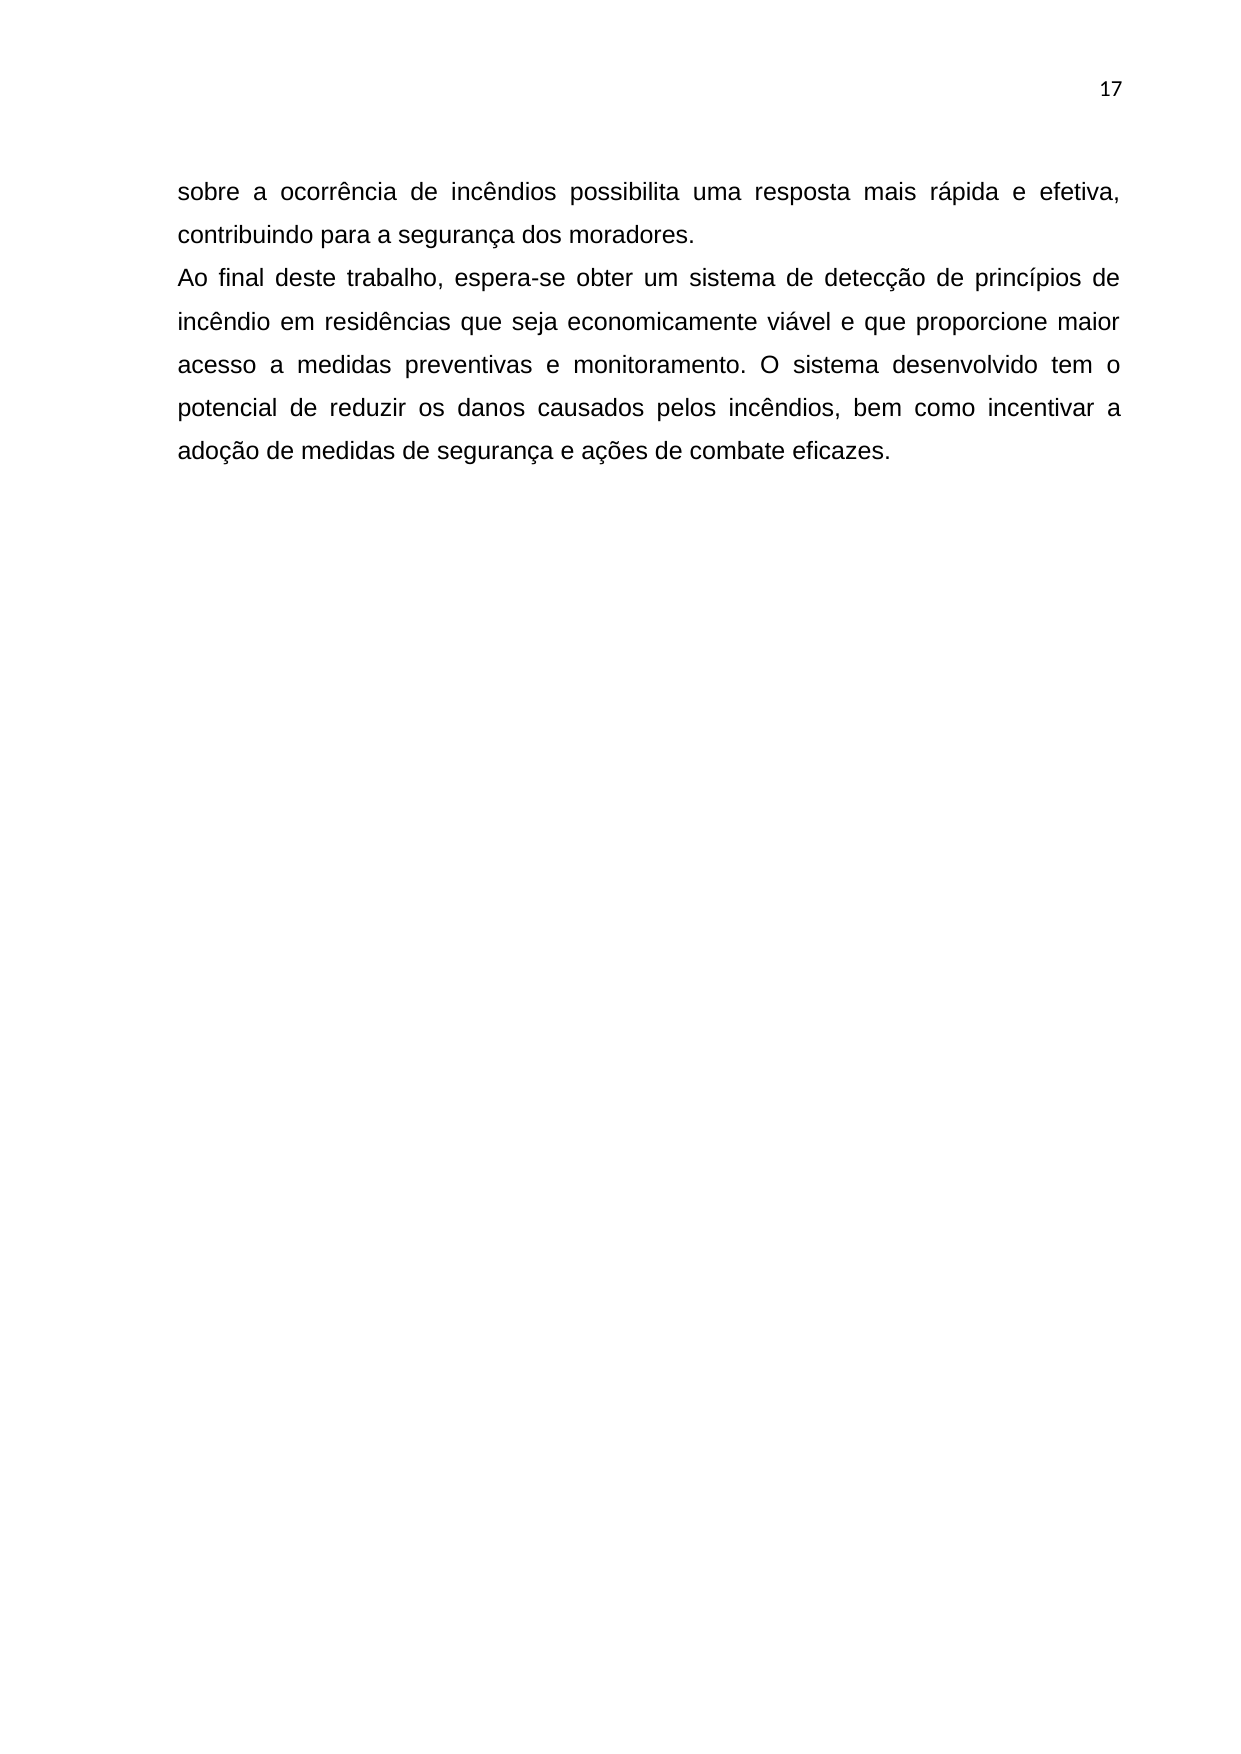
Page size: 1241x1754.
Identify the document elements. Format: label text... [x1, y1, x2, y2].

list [177, 177, 1122, 249]
list Ao final deste trabalho, espera-se obter um sistema de detecção de princípios de incêndio em residências que seja economicamente viável e que proporcione maior acesso a medidas preventivas e monitoramento. O sistema desenvolvido tem o potencial de reduzir os danos causados pelos incêndios, bem como incentivar a adoção de medidas de segurança e ações de combate eficazes. [177, 263, 1122, 465]
